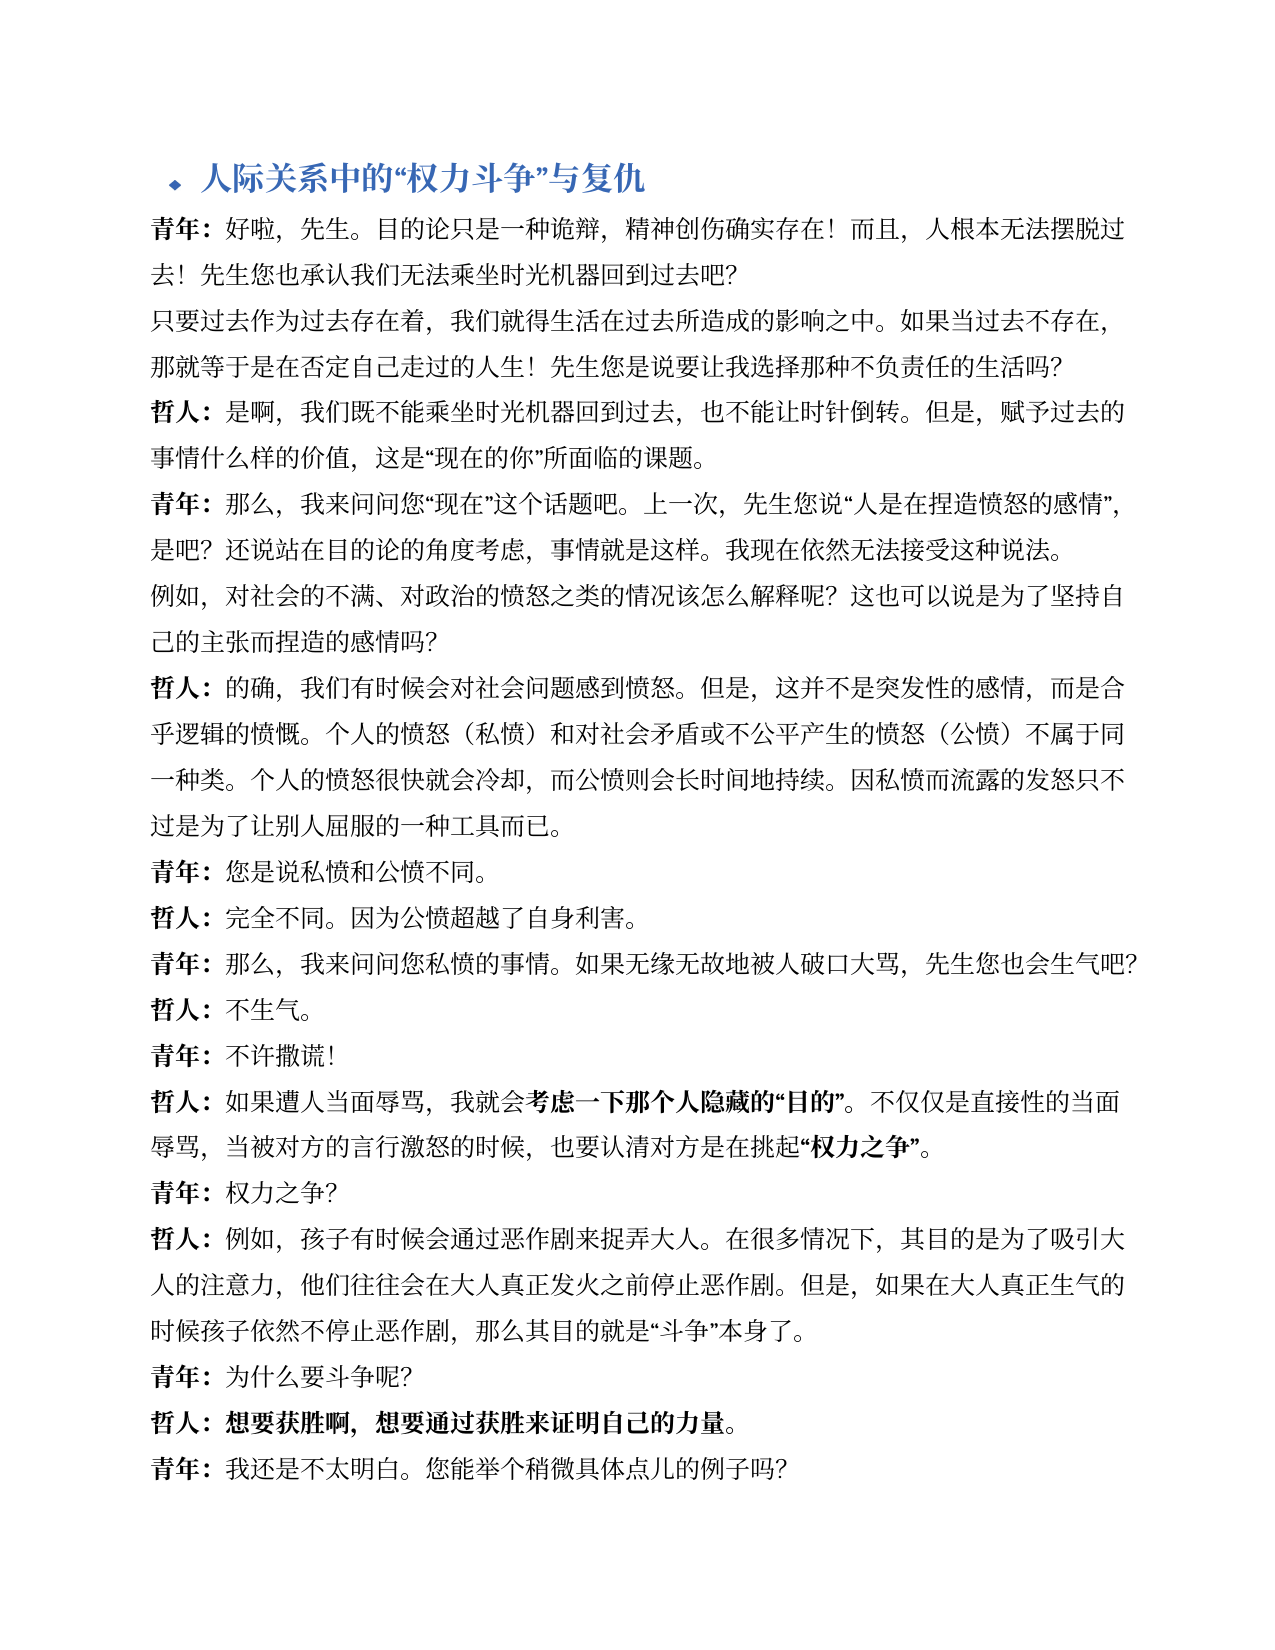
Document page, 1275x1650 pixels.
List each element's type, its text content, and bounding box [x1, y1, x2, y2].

text 哲人：是啊，我们既不能乘坐时光机器回到过去，也不能让时针倒转。但是，赋予过去的事情什么样的价值，这是“现在的你”所面临的课题。 [150, 382, 1125, 474]
text 哲人：想要获胜啊，想要通过获胜来证明自己的力量。 [150, 1393, 1125, 1439]
text 青年：您是说私愤和公愤不同。 [150, 842, 1125, 887]
picture [168, 180, 182, 191]
text 例如，对社会的不满、对政治的愤怒之类的情况该怎么解释呢？这也可以说是为了坚持自己的主张而捏造的感情吗？ [150, 566, 1125, 658]
text 哲人：例如，孩子有时候会通过恶作剧来捉弄大人。在很多情况下，其目的是为了吸引大人的注意力，他们往往会在大人真正发火之前停止恶作剧。但是，如果在大人真正生气的时候孩子依然不停止恶作剧，那么其目的就是“斗争”本身了。 [150, 1209, 1125, 1347]
subtitle 人际关系中的“权力斗争”与复仇 [150, 150, 1125, 198]
text 青年：权力之争？ [150, 1163, 1125, 1209]
text 青年：不许撒谎！ [150, 1025, 1125, 1071]
text 青年：我还是不太明白。您能举个稍微具体点儿的例子吗？ [150, 1439, 1125, 1485]
text 青年：那么，我来问问您私愤的事情。如果无缘无故地被人破口大骂，先生您也会生气吧？ [150, 933, 1125, 979]
text 青年：那么，我来问问您“现在”这个话题吧。上一次，先生您说“人是在捏造愤怒的感情”，是吧？还说站在目的论的角度考虑，事情就是这样。我现在依然无法接受这种说法。 [150, 474, 1125, 566]
text 只要过去作为过去存在着，我们就得生活在过去所造成的影响之中。如果当过去不存在，那就等于是在否定自己走过的人生！先生您是说要让我选择那种不负责任的生活吗？ [150, 290, 1125, 382]
text 哲人：不生气。 [150, 979, 1125, 1025]
text 青年：为什么要斗争呢？ [150, 1347, 1125, 1393]
text 哲人：的确，我们有时候会对社会问题感到愤怒。但是，这并不是突发性的感情，而是合乎逻辑的愤慨。个人的愤怒（私愤）和对社会矛盾或不公平产生的愤怒（公愤）不属于同一种类。个人的愤怒很快就会冷却，而公愤则会长时间地持续。因私愤而流露的发怒只不过是为了让别人屈服的一种工具而已。 [150, 658, 1125, 842]
text 哲人：如果遭人当面辱骂，我就会考虑一下那个人隐藏的“目的”。不仅仅是直接性的当面辱骂，当被对方的言行激怒的时候，也要认清对方是在挑起“权力之争”。 [150, 1071, 1125, 1163]
text 哲人：完全不同。因为公愤超越了自身利害。 [150, 887, 1125, 933]
text 青年：好啦，先生。目的论只是一种诡辩，精神创伤确实存在！而且，人根本无法摆脱过去！先生您也承认我们无法乘坐时光机器回到过去吧？ [150, 198, 1125, 290]
